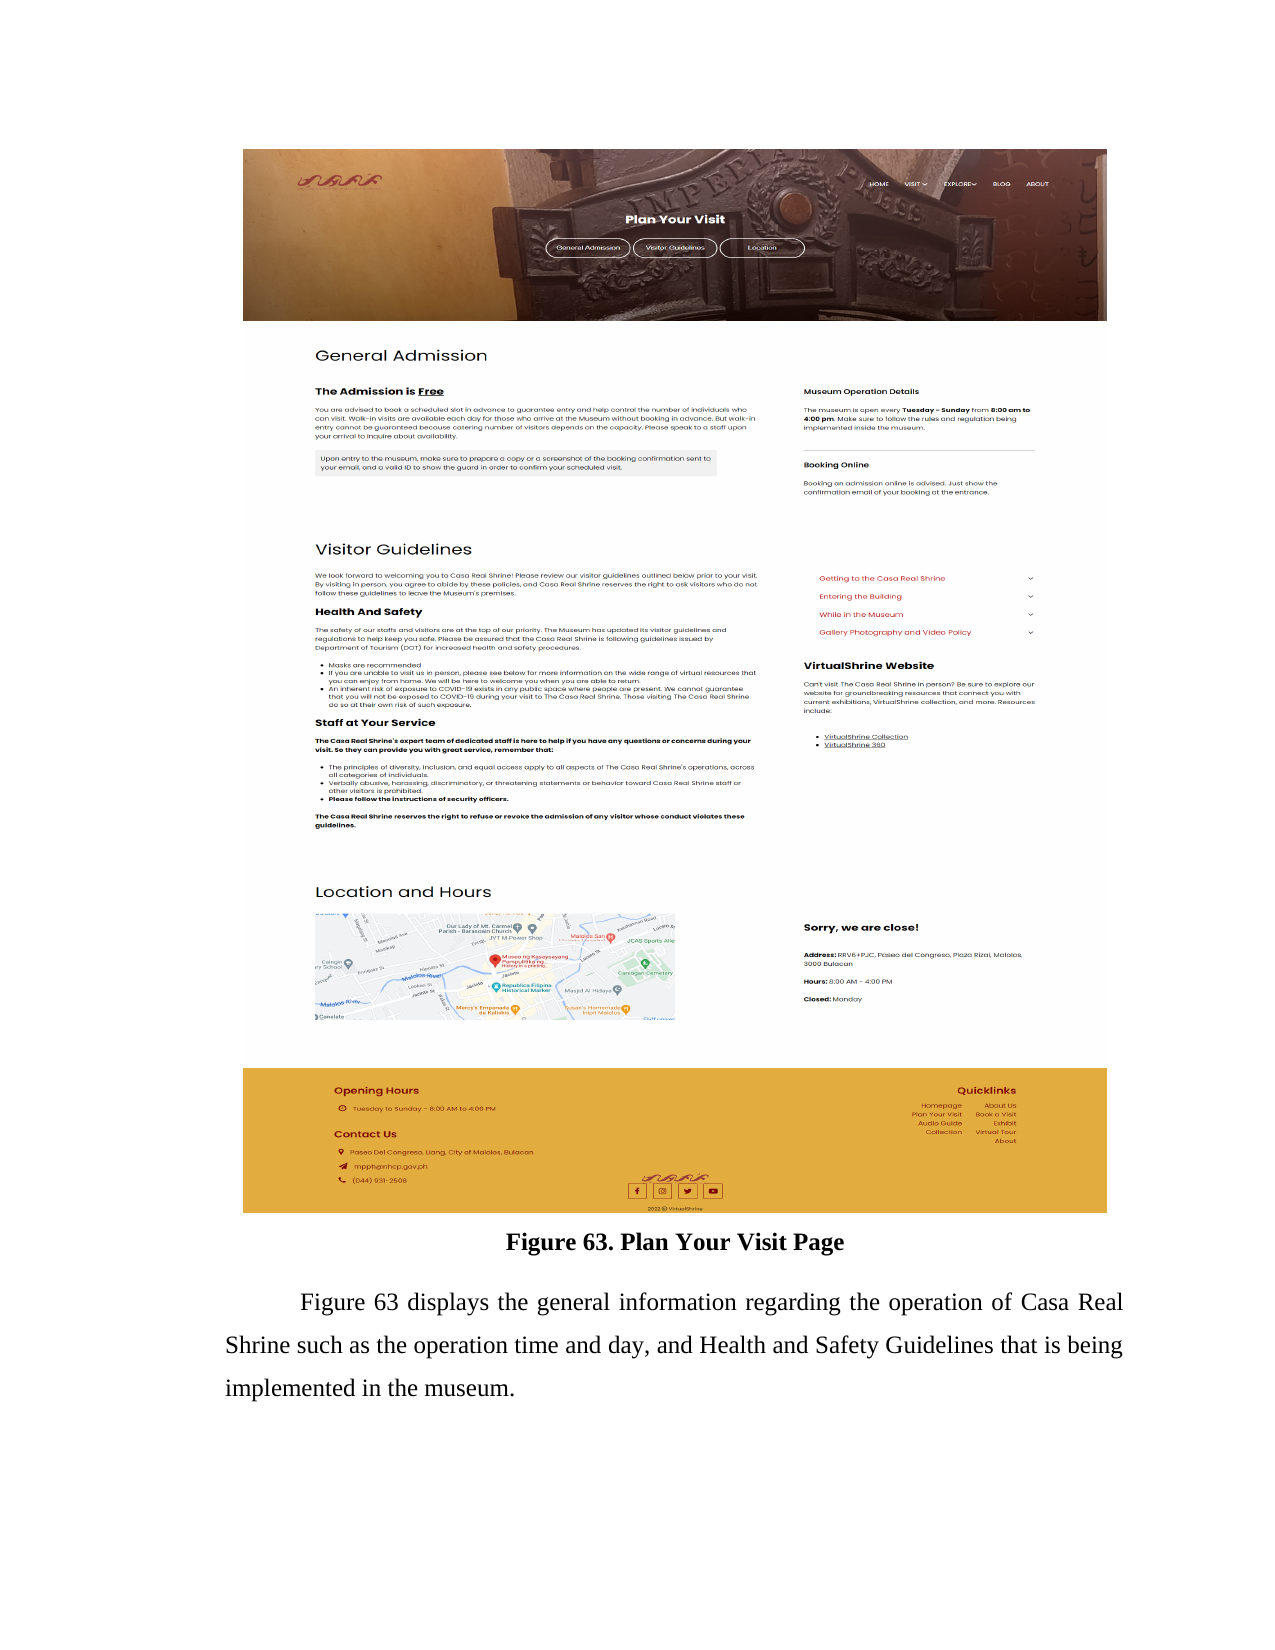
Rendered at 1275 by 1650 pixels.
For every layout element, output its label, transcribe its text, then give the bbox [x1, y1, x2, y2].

picture [243, 149, 1107, 1213]
text Figure 63 displays the general information regarding the operation of Casa Real Shrine such as the operation time and day, and Health and Safety Guidelines that is being implemented in the museum. [225, 1287, 1125, 1402]
